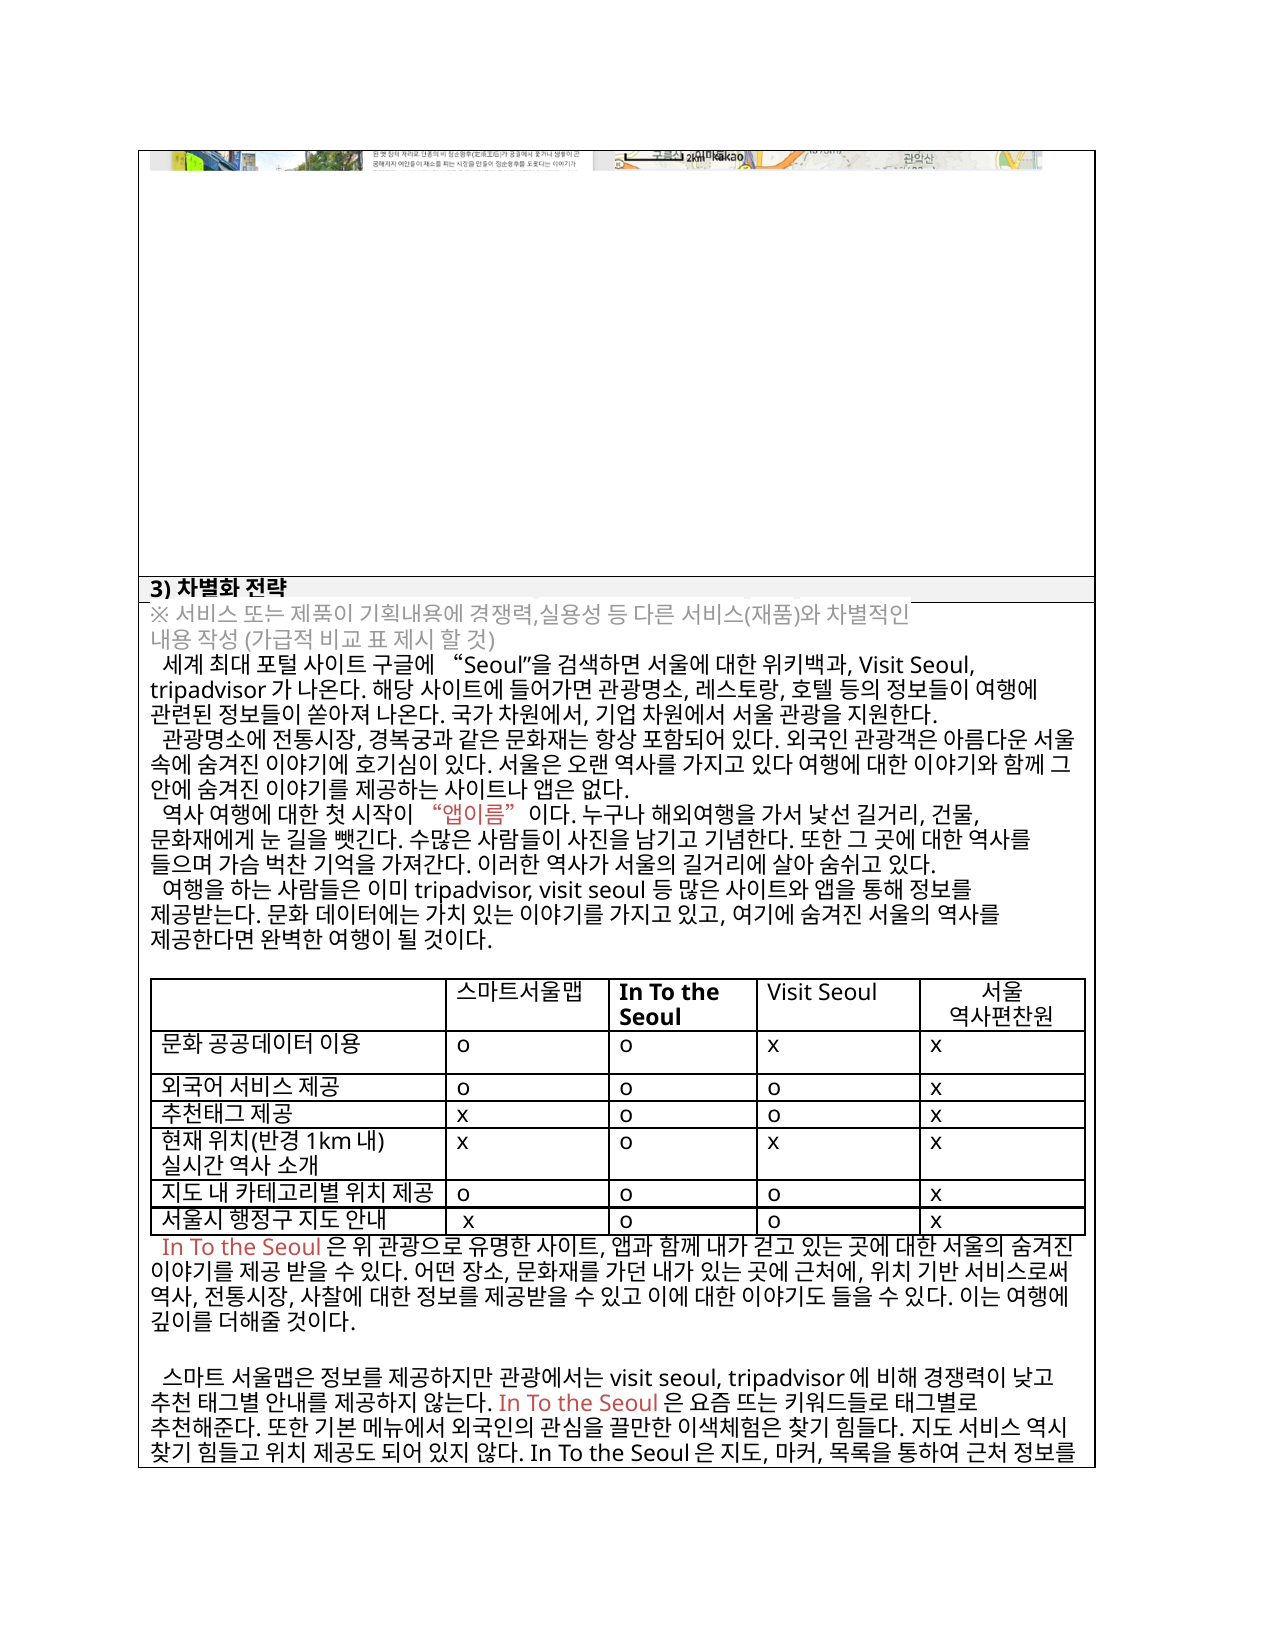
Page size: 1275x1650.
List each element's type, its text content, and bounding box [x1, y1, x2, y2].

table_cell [139, 603, 1094, 1467]
table_cell 3) 차별화 전략 [139, 577, 1094, 602]
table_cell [139, 151, 1094, 576]
